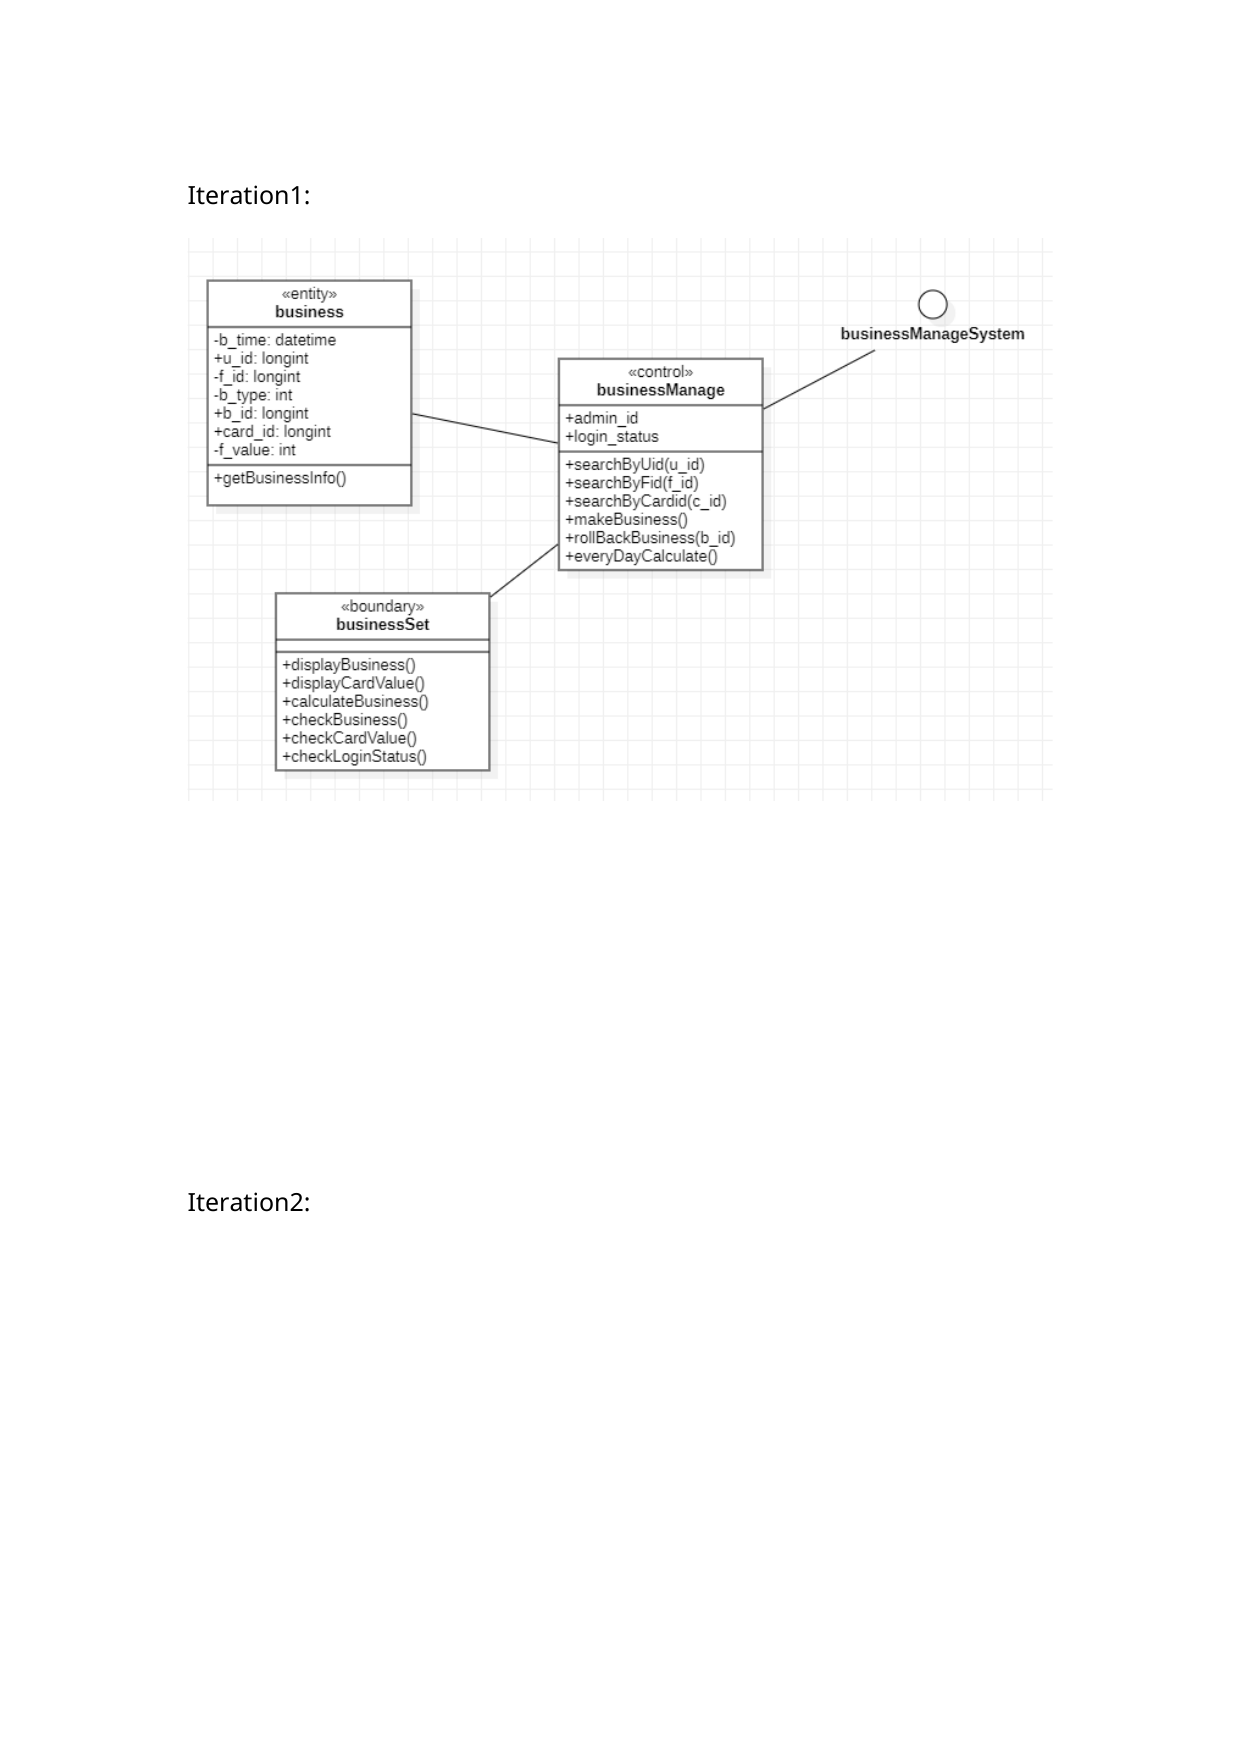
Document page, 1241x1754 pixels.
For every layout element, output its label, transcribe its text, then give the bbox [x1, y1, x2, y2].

text Iteration2: [187, 1169, 1053, 1234]
text Iteration1: [187, 162, 1053, 227]
picture [187, 238, 1053, 801]
